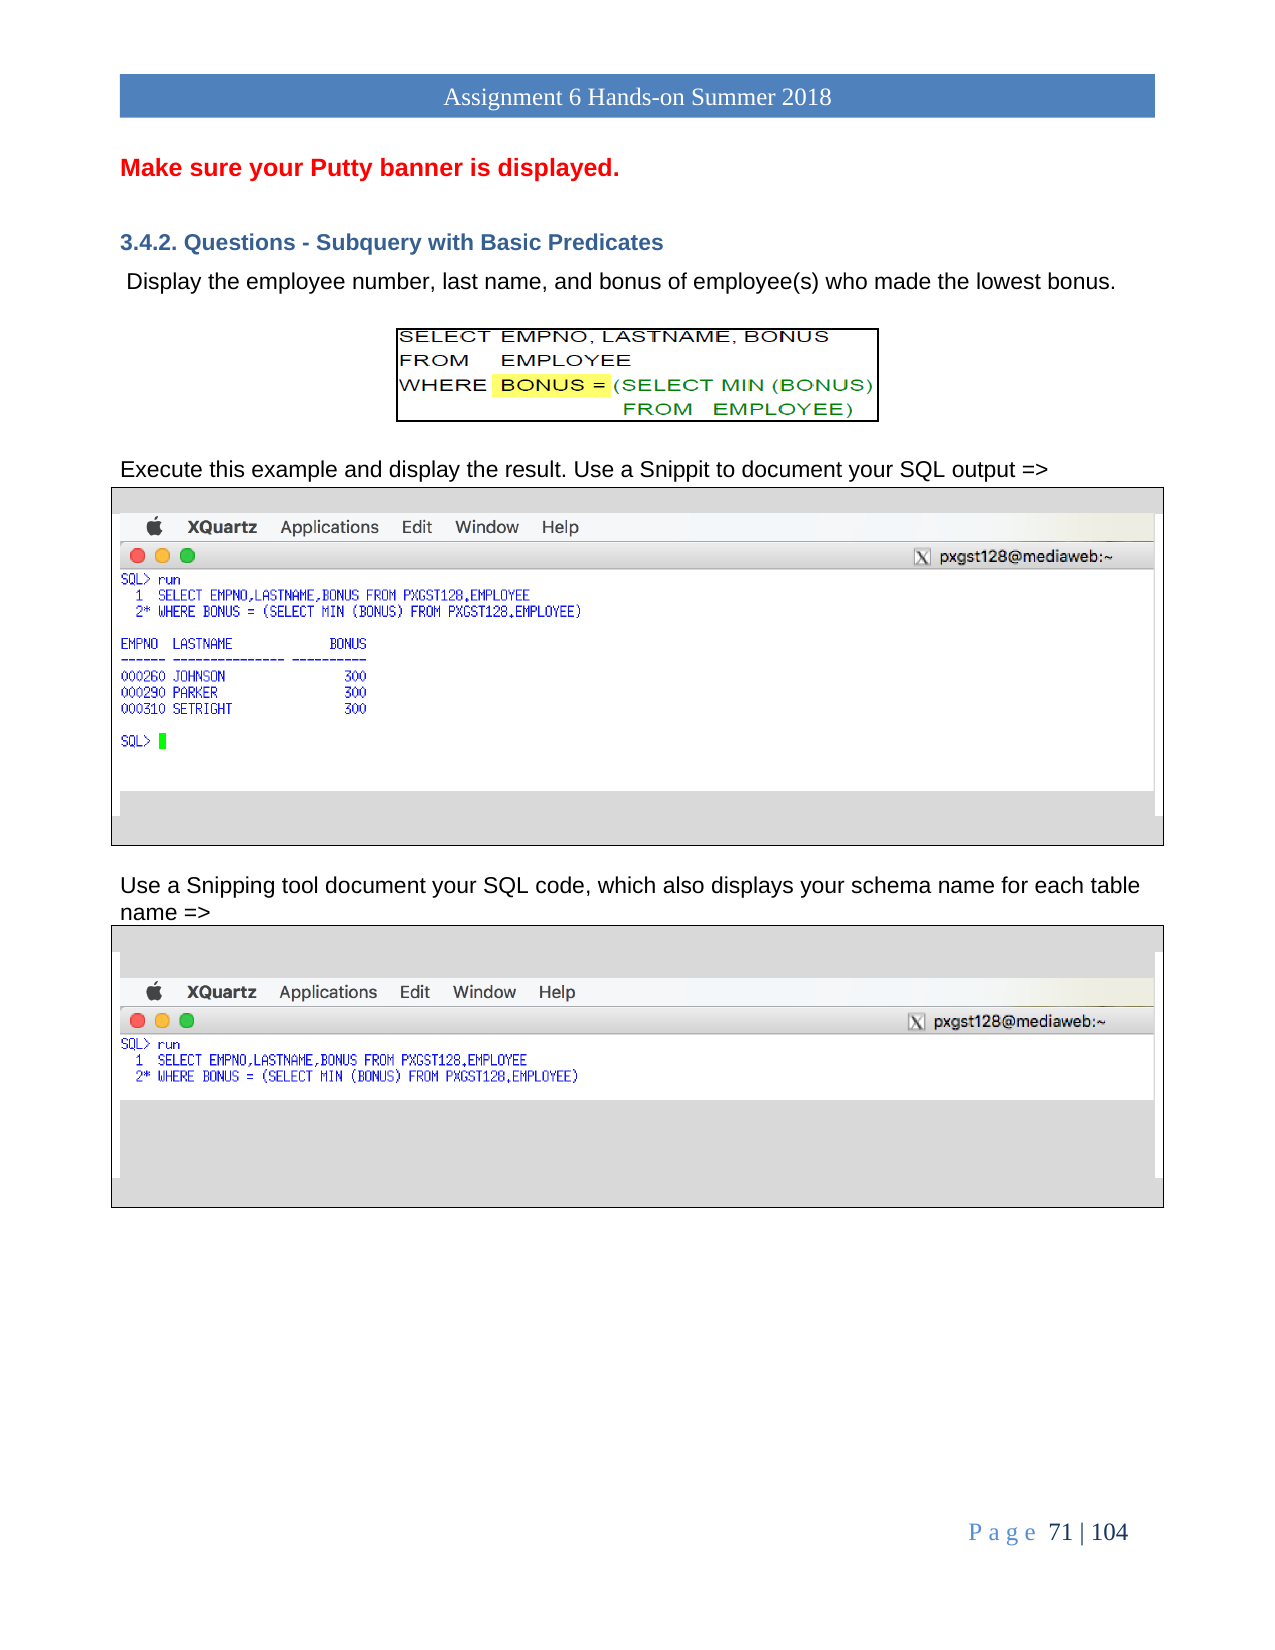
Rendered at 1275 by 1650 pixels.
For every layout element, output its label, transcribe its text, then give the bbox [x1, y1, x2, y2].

subtitle 3.4.2. Questions - Subquery with Basic Predicates [120, 229, 1155, 255]
picture [120, 978, 1154, 1100]
text Make sure your Putty banner is displayed. [120, 153, 1155, 182]
text Display the employee number, last name, and bonus of employee(s) who made the lowest bonus. [120, 268, 1155, 294]
picture [120, 513, 1154, 791]
picture [398, 330, 877, 420]
text Use a Snipping tool document your SQL code, which also displays your schema name for each table name => [120, 872, 1155, 925]
text Execute this example and display the result. Use a Snippit to document your SQL output => [120, 456, 1155, 483]
